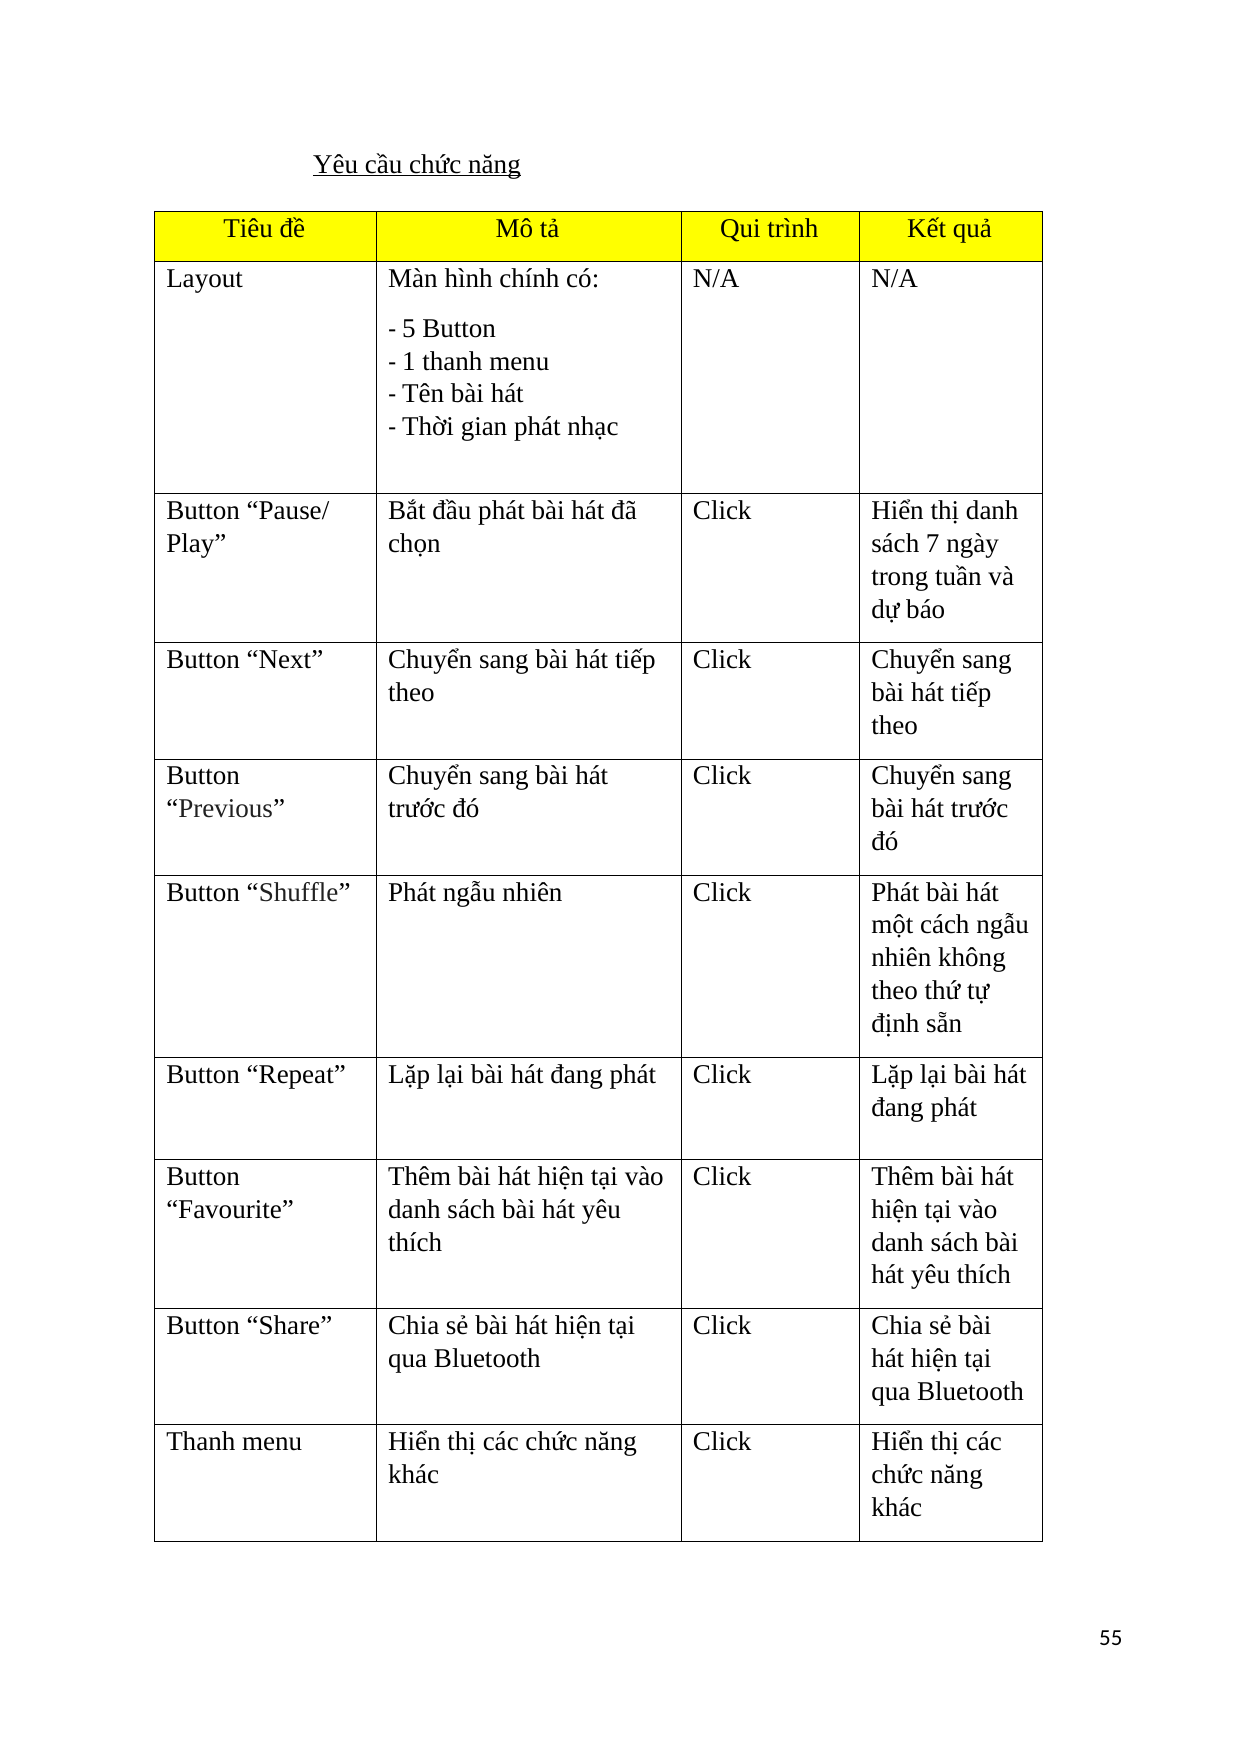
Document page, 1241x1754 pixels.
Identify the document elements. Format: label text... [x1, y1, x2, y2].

table_cell Phát bài hát một cách ngẫu nhiên không theo thứ tự định sẵn [860, 876, 1042, 1057]
table_cell Thêm bài hát hiện tại vào danh sách bài hát yêu thích [860, 1160, 1042, 1308]
table_cell Phát ngẫu nhiên [377, 876, 681, 1057]
table_cell Click [682, 1309, 859, 1424]
table_cell Thêm bài hát hiện tại vào danh sách bài hát yêu thích [377, 1160, 681, 1308]
table_cell Hiển thị danh sách 7 ngày trong tuần và dự báo [860, 494, 1042, 642]
table_cell Click [682, 494, 859, 642]
table_cell Button “Favourite” [155, 1160, 376, 1308]
subtitle Yêu cầu chức năng [177, 148, 521, 179]
table_cell Chia sẻ bài hát hiện tại qua Bluetooth [377, 1309, 681, 1424]
table_cell Hiển thị các chức năng khác [377, 1425, 681, 1541]
table_header Kết quả [860, 212, 1042, 261]
table_header Qui trình [682, 212, 859, 261]
table_cell Click [682, 643, 859, 758]
table_header Tiêu đề [155, 212, 376, 261]
table_cell Lặp lại bài hát đang phát [860, 1058, 1042, 1159]
table_cell Chuyển sang bài hát trước đó [377, 760, 681, 875]
table_cell Lặp lại bài hát đang phát [377, 1058, 681, 1159]
table_cell Thanh menu [155, 1425, 376, 1541]
table_cell Click [682, 1058, 859, 1159]
table_cell Click [682, 1160, 859, 1308]
table_cell Chuyển sang bài hát tiếp theo [377, 643, 681, 758]
table_cell Button “Previous” [155, 760, 376, 875]
table_cell Bắt đầu phát bài hát đã chọn [377, 494, 681, 642]
table_cell Button “Shuffle” [155, 876, 376, 1057]
table_cell N/A [860, 262, 1042, 493]
table_cell Chia sẻ bài hát hiện tại qua Bluetooth [860, 1309, 1042, 1424]
table_cell Hiển thị các chức năng khác [860, 1425, 1042, 1541]
table_cell Button “Repeat” [155, 1058, 376, 1159]
table_cell Click [682, 760, 859, 875]
table_cell Chuyển sang bài hát trước đó [860, 760, 1042, 875]
table_header Mô tả [377, 212, 681, 261]
table_cell Click [682, 876, 859, 1057]
table_cell Button “Next” [155, 643, 376, 758]
table_cell Layout [155, 262, 376, 493]
table_cell Button “Share” [155, 1309, 376, 1424]
table_cell Click [682, 1425, 859, 1541]
table_cell Màn hình chính có: 5 Button 1 thanh menu Tên bài hát Thời gian phát nhạc [377, 262, 681, 493]
table_cell N/A [682, 262, 859, 493]
table_cell Button “Pause/ Play” [155, 494, 376, 642]
table_cell Chuyển sang bài hát tiếp theo [860, 643, 1042, 758]
